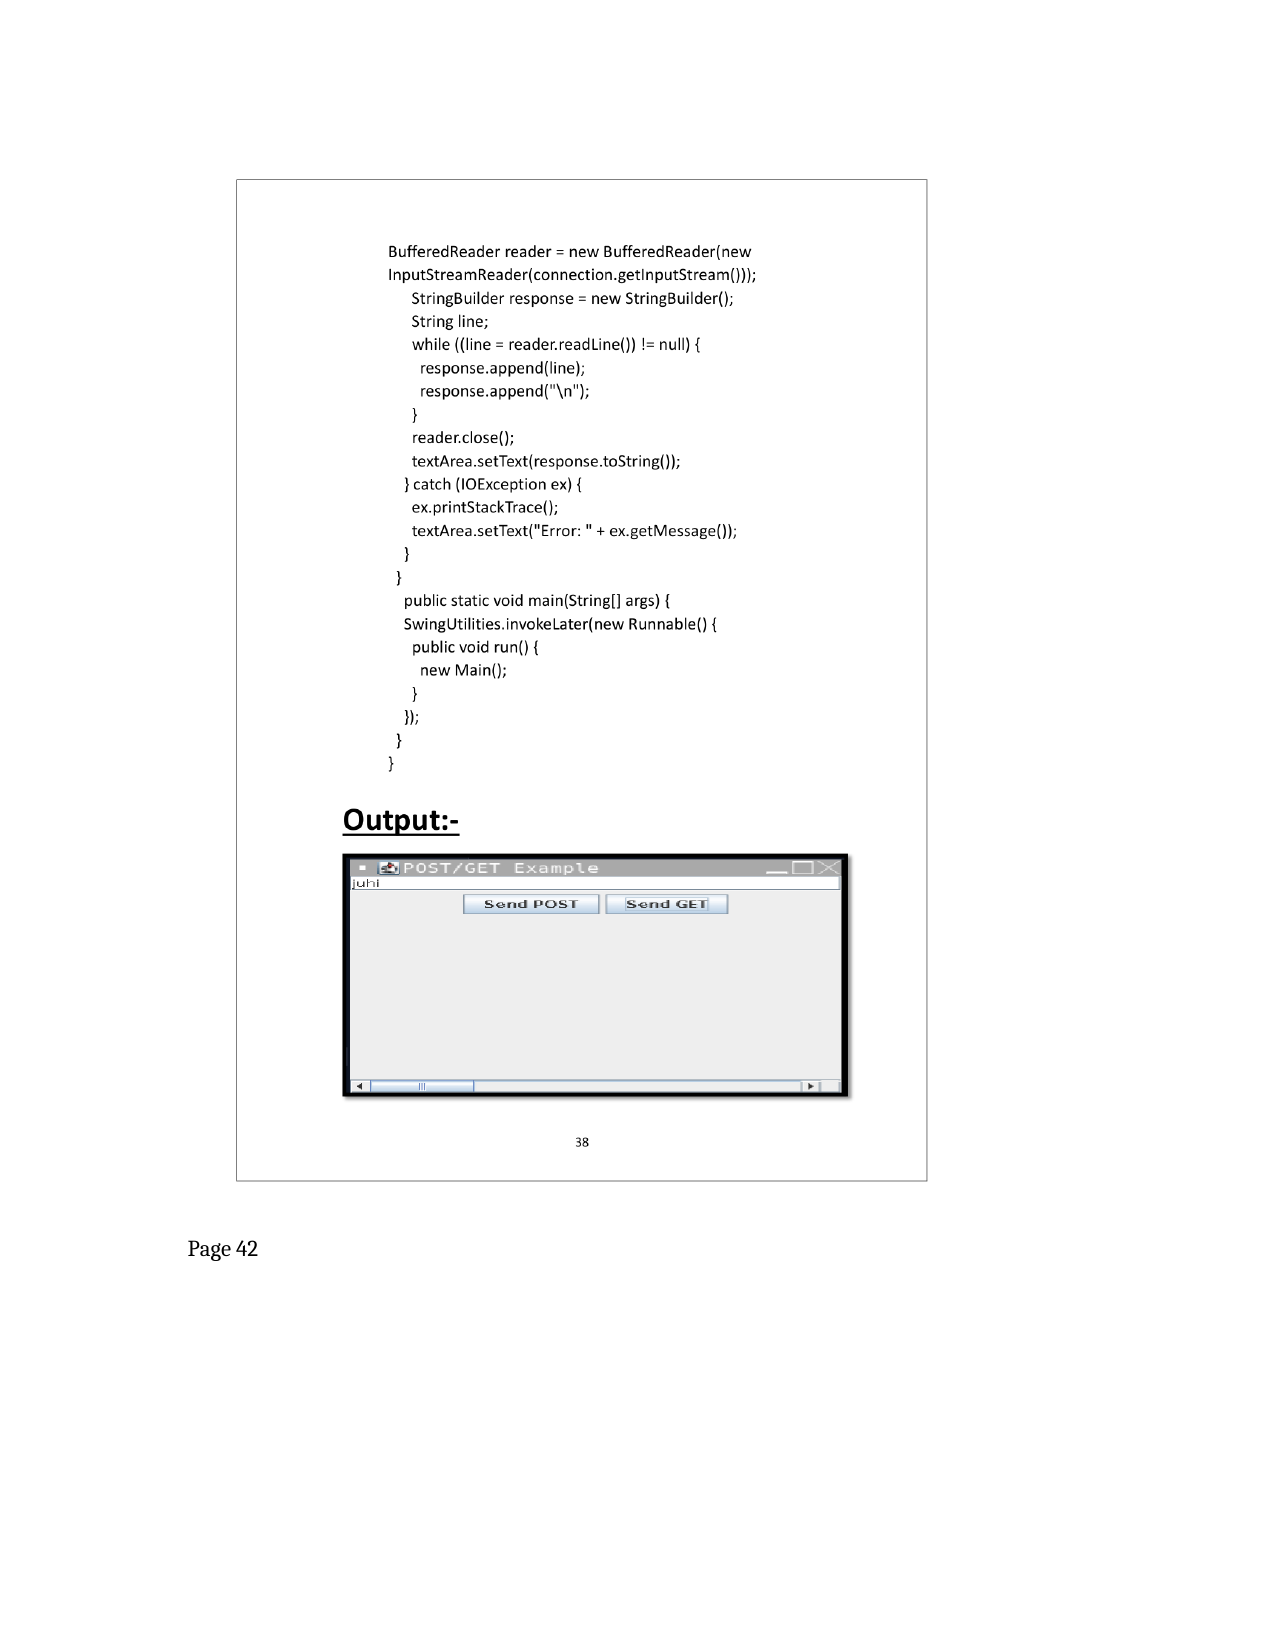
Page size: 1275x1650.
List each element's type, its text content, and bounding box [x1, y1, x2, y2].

picture [206, 150, 957, 1211]
text Page 42 [187, 1236, 1087, 1262]
